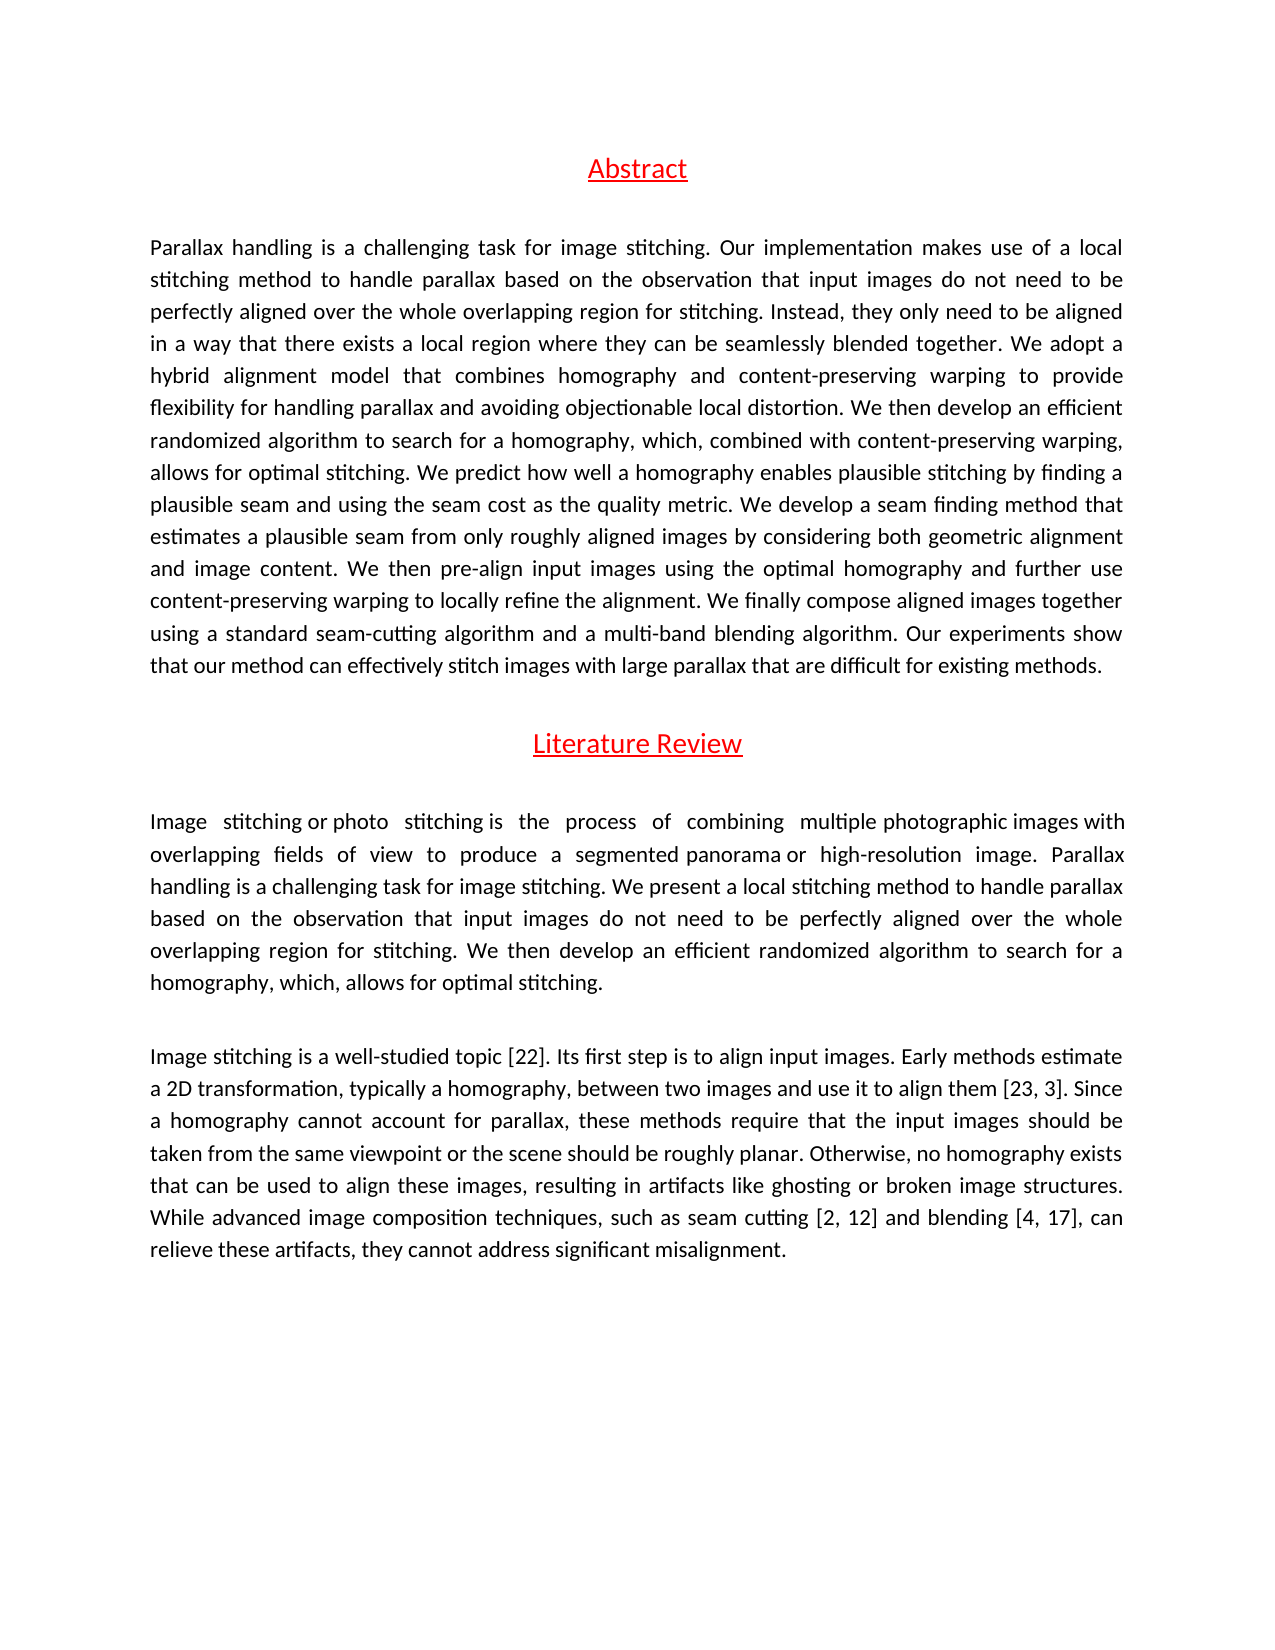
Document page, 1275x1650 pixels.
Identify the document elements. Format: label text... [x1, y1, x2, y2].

text Abstract [150, 150, 1125, 186]
text Image stitching is a well-studied topic [22]. Its first step is to align input images. Early methods estimate a 2D transformation, typically a homography, between two images and use it to align them [23, 3]. Since a homography cannot account for parallax, these methods require that the input images should be taken from the same viewpoint or the scene should be roughly planar. Otherwise, no homography exists that can be used to align these images, resulting in artifacts like ghosting or broken image structures. While advanced image composition techniques, such as seam cutting [2, 12] and blending [4, 17], can relieve these artifacts, they cannot address significant misalignment. [150, 1042, 1125, 1263]
text Literature Review [150, 725, 1125, 761]
text Image stitching or photo stitching is the process of combining multiple photographic images with overlapping fields of view to produce a segmented panorama or high-resolution image. Parallax handling is a challenging task for image stitching. We present a local stitching method to handle parallax based on the observation that input images do not need to be perfectly aligned over the whole overlapping region for stitching. We then develop an efficient randomized algorithm to search for a homography, which, allows for optimal stitching. [150, 807, 1125, 996]
text Parallax handling is a challenging task for image stitching. Our implementation makes use of a local stitching method to handle parallax based on the observation that input images do not need to be perfectly aligned over the whole overlapping region for stitching. Instead, they only need to be aligned in a way that there exists a local region where they can be seamlessly blended together. We adopt a hybrid alignment model that combines homography and content-preserving warping to provide flexibility for handling parallax and avoiding objectionable local distortion. We then develop an efficient randomized algorithm to search for a homography, which, combined with content-preserving warping, allows for optimal stitching. We predict how well a homography enables plausible stitching by finding a plausible seam and using the seam cost as the quality metric. We develop a seam finding method that estimates a plausible seam from only roughly aligned images by considering both geometric alignment and image content. We then pre-align input images using the optimal homography and further use content-preserving warping to locally refine the alignment. We finally compose aligned images together using a standard seam-cutting algorithm and a multi-band blending algorithm. Our experiments show that our method can effectively stitch images with large parallax that are difficult for existing methods. [150, 233, 1125, 679]
